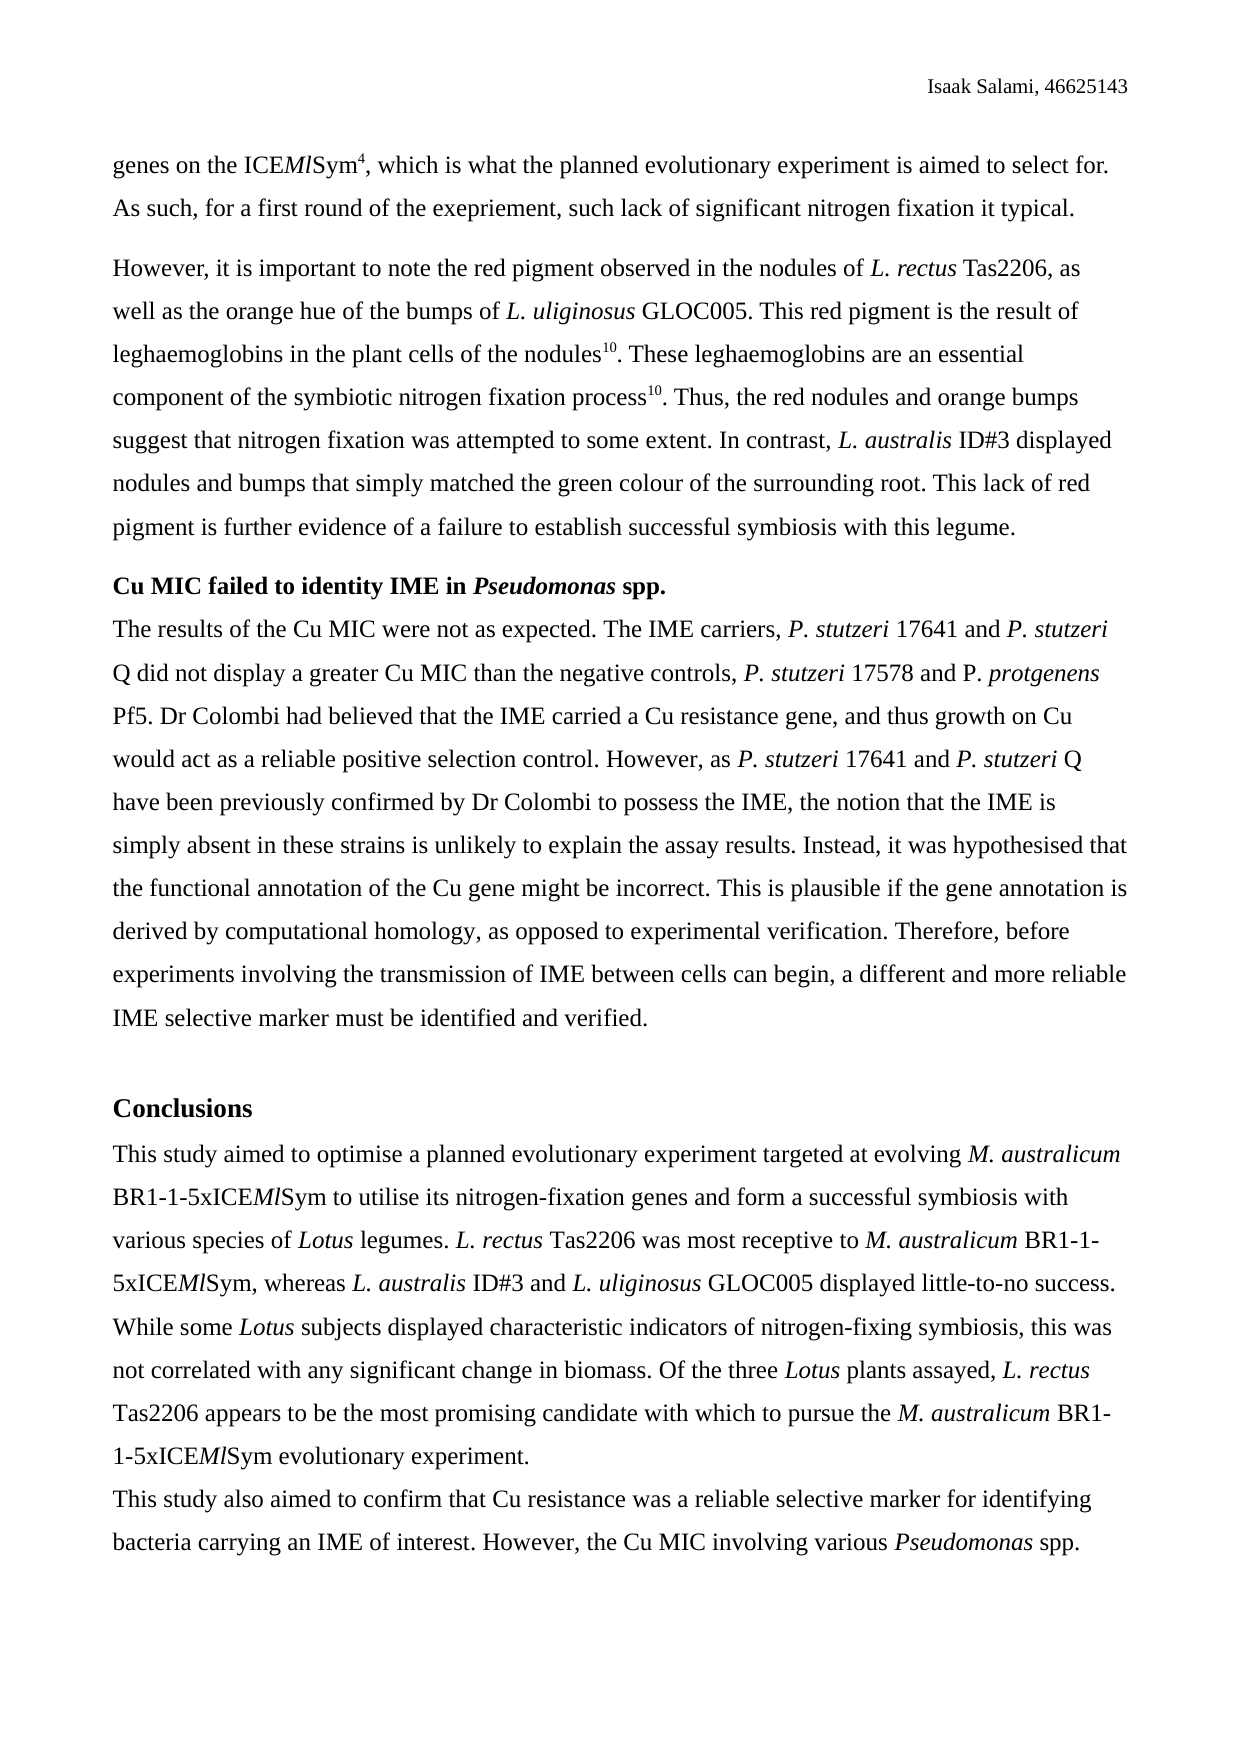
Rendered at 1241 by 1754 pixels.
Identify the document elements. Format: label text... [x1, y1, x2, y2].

text However, it is important to note the red pigment observed in the nodules of L. rectus Tas2206, as well as the orange hue of the bumps of L. uliginosus GLOC005. This red pigment is the result of leghaemoglobins in the plant cells of the nodules10. These leghaemoglobins are an essential component of the symbiotic nitrogen fixation process10. Thus, the red nodules and orange bumps suggest that nitrogen fixation was attempted to some extent. In contrast, L. australis ID#3 displayed nodules and bumps that simply matched the green colour of the surrounding root. This lack of red pigment is further evidence of a failure to establish successful symbiosis with this legume. [112, 253, 1128, 540]
text Conclusions [112, 1092, 1128, 1124]
text The results of the Cu MIC were not as expected. The IME carriers, P. stutzeri 17641 and P. stutzeri Q did not display a greater Cu MIC than the negative controls, P. stutzeri 17578 and P. protgenens Pf5. Dr Colombi had believed that the IME carried a Cu resistance gene, and thus growth on Cu would act as a reliable positive selection control. However, as P. stutzeri 17641 and P. stutzeri Q have been previously confirmed by Dr Colombi to possess the IME, the notion that the IME is simply absent in these strains is unlikely to explain the assay results. Instead, it was hypothesised that the functional annotation of the Cu gene might be incorrect. This is plausible if the gene annotation is derived by computational homology, as opposed to experimental verification. Therefore, before experiments involving the transmission of IME between cells can begin, a different and more reliable IME selective marker must be identified and verified. [112, 614, 1128, 1031]
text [112, 150, 1128, 222]
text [112, 1484, 1128, 1556]
text Cu MIC failed to identity IME in Pseudomonas spp. [112, 571, 1128, 600]
text This study aimed to optimise a planned evolutionary experiment targeted at evolving M. australicum BR1-1-5xICEMlSym to utilise its nitrogen-fixation genes and form a successful symbiosis with various species of Lotus legumes. L. rectus Tas2206 was most receptive to M. australicum BR1-1-5xICEMlSym, whereas L. australis ID#3 and L. uliginosus GLOC005 displayed little-to-no success. While some Lotus subjects displayed characteristic indicators of nitrogen-fixing symbiosis, this was not correlated with any significant change in biomass. Of the three Lotus plants assayed, L. rectus Tas2206 appears to be the most promising candidate with which to pursue the M. australicum BR1-1-5xICEMlSym evolutionary experiment. [112, 1139, 1128, 1470]
